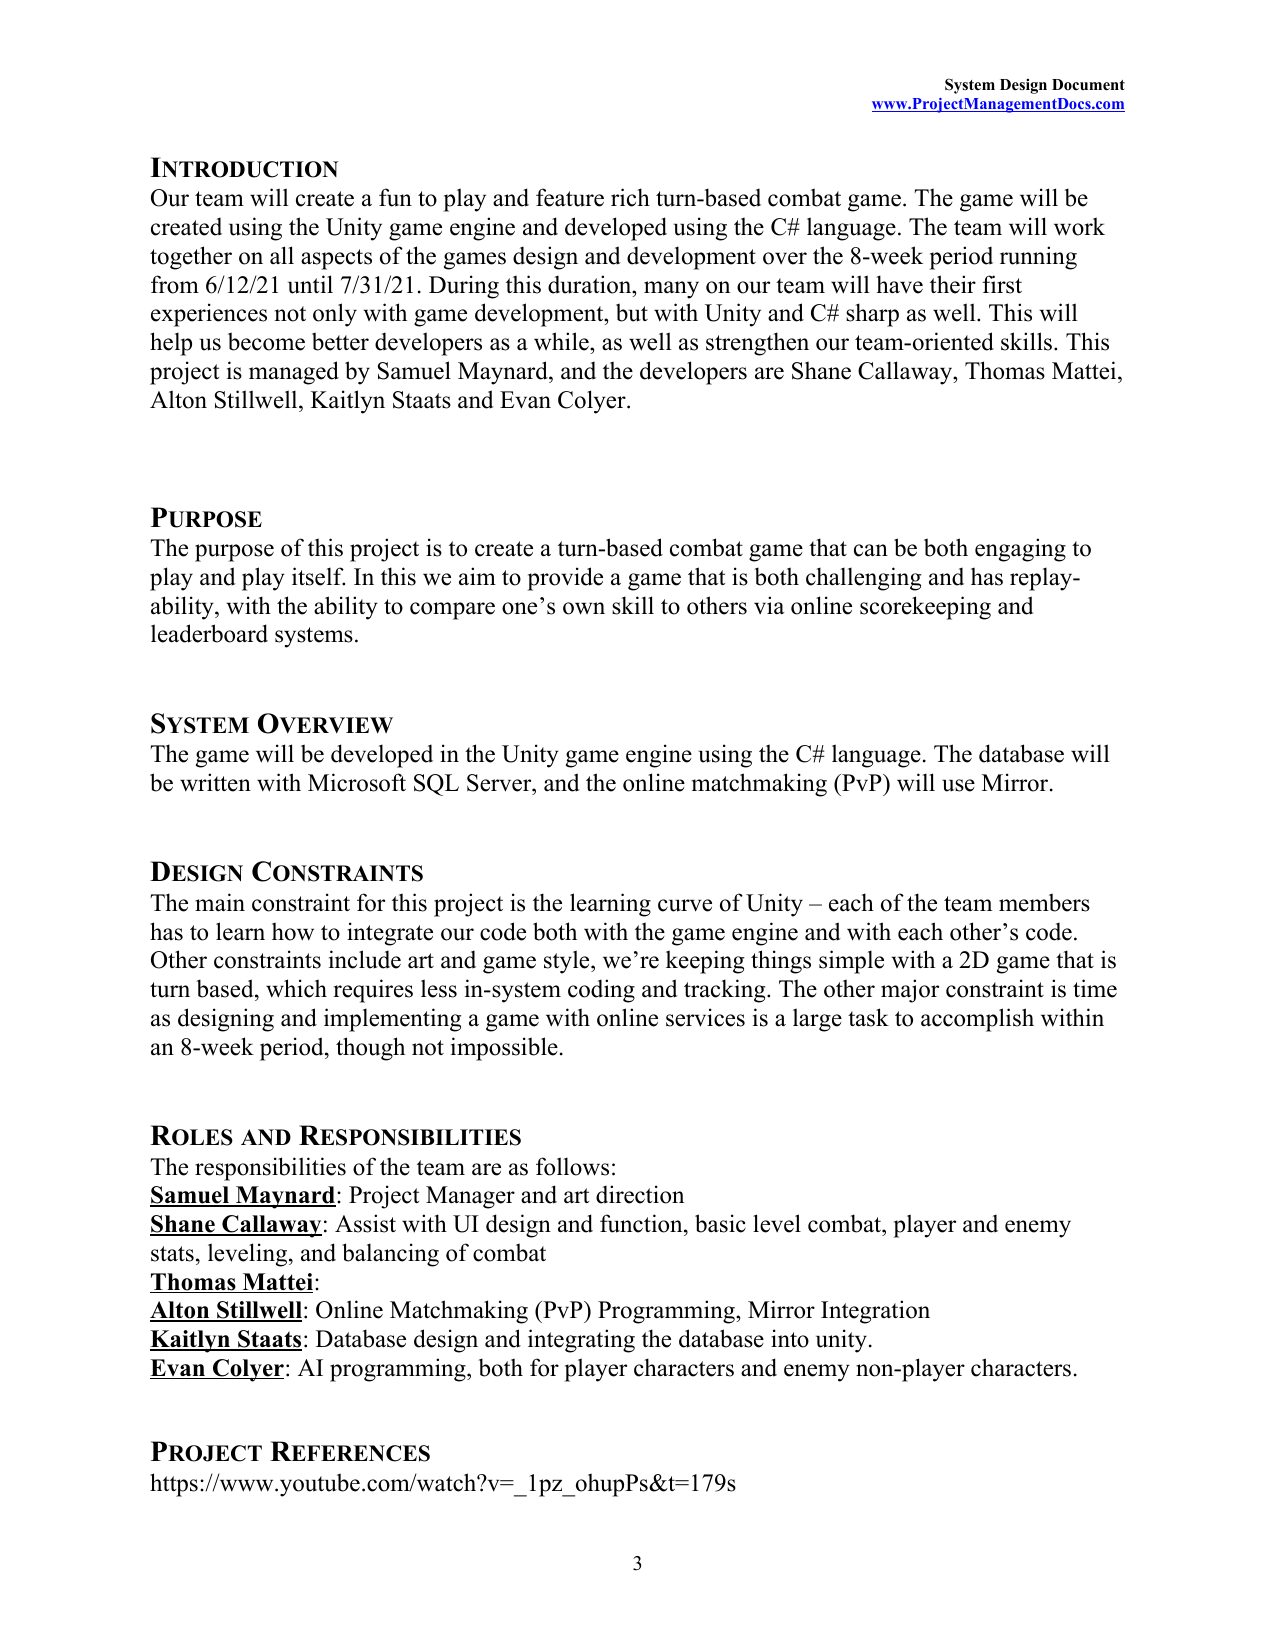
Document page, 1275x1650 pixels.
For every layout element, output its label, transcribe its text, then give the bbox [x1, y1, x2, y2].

text Samuel Maynard: Project Manager and art direction [150, 1180, 1125, 1209]
subtitle Purpose [150, 500, 1125, 533]
text Our team will create a fun to play and feature rich turn-based combat game. The game will be created using the Unity game engine and developed using the C# language. The team will work together on all aspects of the games design and development over the 8-week period running from 6/12/21 until 7/31/21. During this duration, many on our team will have their first experiences not only with game development, but with Unity and C# sharp as well. This will help us become better developers as a while, as well as strengthen our team-oriented skills. This project is managed by Samuel Maynard, and the developers are Shane Callaway, Thomas Mattei, Alton Stillwell, Kaitlyn Staats and Evan Colyer. [150, 183, 1125, 413]
text The purpose of this project is to create a turn-based combat game that can be both engaging to play and play itself. In this we aim to provide a game that is both challenging and has replay-ability, with the ability to compare one’s own skill to others via online scorekeeping and leaderboard systems. [150, 533, 1125, 648]
subtitle Project References [150, 1434, 1125, 1468]
text Alton Stillwell: Online Matchmaking (PvP) Programming, Mirror Integration [150, 1295, 1125, 1324]
subtitle Design Constraints [150, 854, 1125, 888]
subtitle System Overview [150, 706, 1125, 739]
text Thomas Mattei: [150, 1267, 1125, 1295]
subtitle Introduction [150, 150, 1125, 183]
text https://www.youtube.com/watch?v=_1pz_ohupPs&t=179s [150, 1468, 1125, 1497]
subtitle Roles and Responsibilities [150, 1118, 1125, 1152]
text The responsibilities of the team are as follows: [150, 1152, 1125, 1180]
text Evan Colyer: AI programming, both for player characters and enemy non-player characters. [150, 1353, 1125, 1382]
text The main constraint for this project is the learning curve of Unity – each of the team members has to learn how to integrate our code both with the game engine and with each other’s code. Other constraints include art and game style, we’re keeping things simple with a 2D game that is turn based, which requires less in-system coding and tracking. The other major constraint is time as designing and implementing a game with online services is a large task to accomplish within an 8-week period, though not impossible. [150, 888, 1125, 1060]
text Kaitlyn Staats: Database design and integrating the database into unity. [150, 1324, 1125, 1353]
text The game will be developed in the Unity game engine using the C# language. The database will be written with Microsoft SQL Server, and the online matchmaking (PvP) will use Mirror. [150, 739, 1125, 797]
text Shane Callaway: Assist with UI design and function, basic level combat, player and enemy stats, leveling, and balancing of combat [150, 1209, 1125, 1267]
